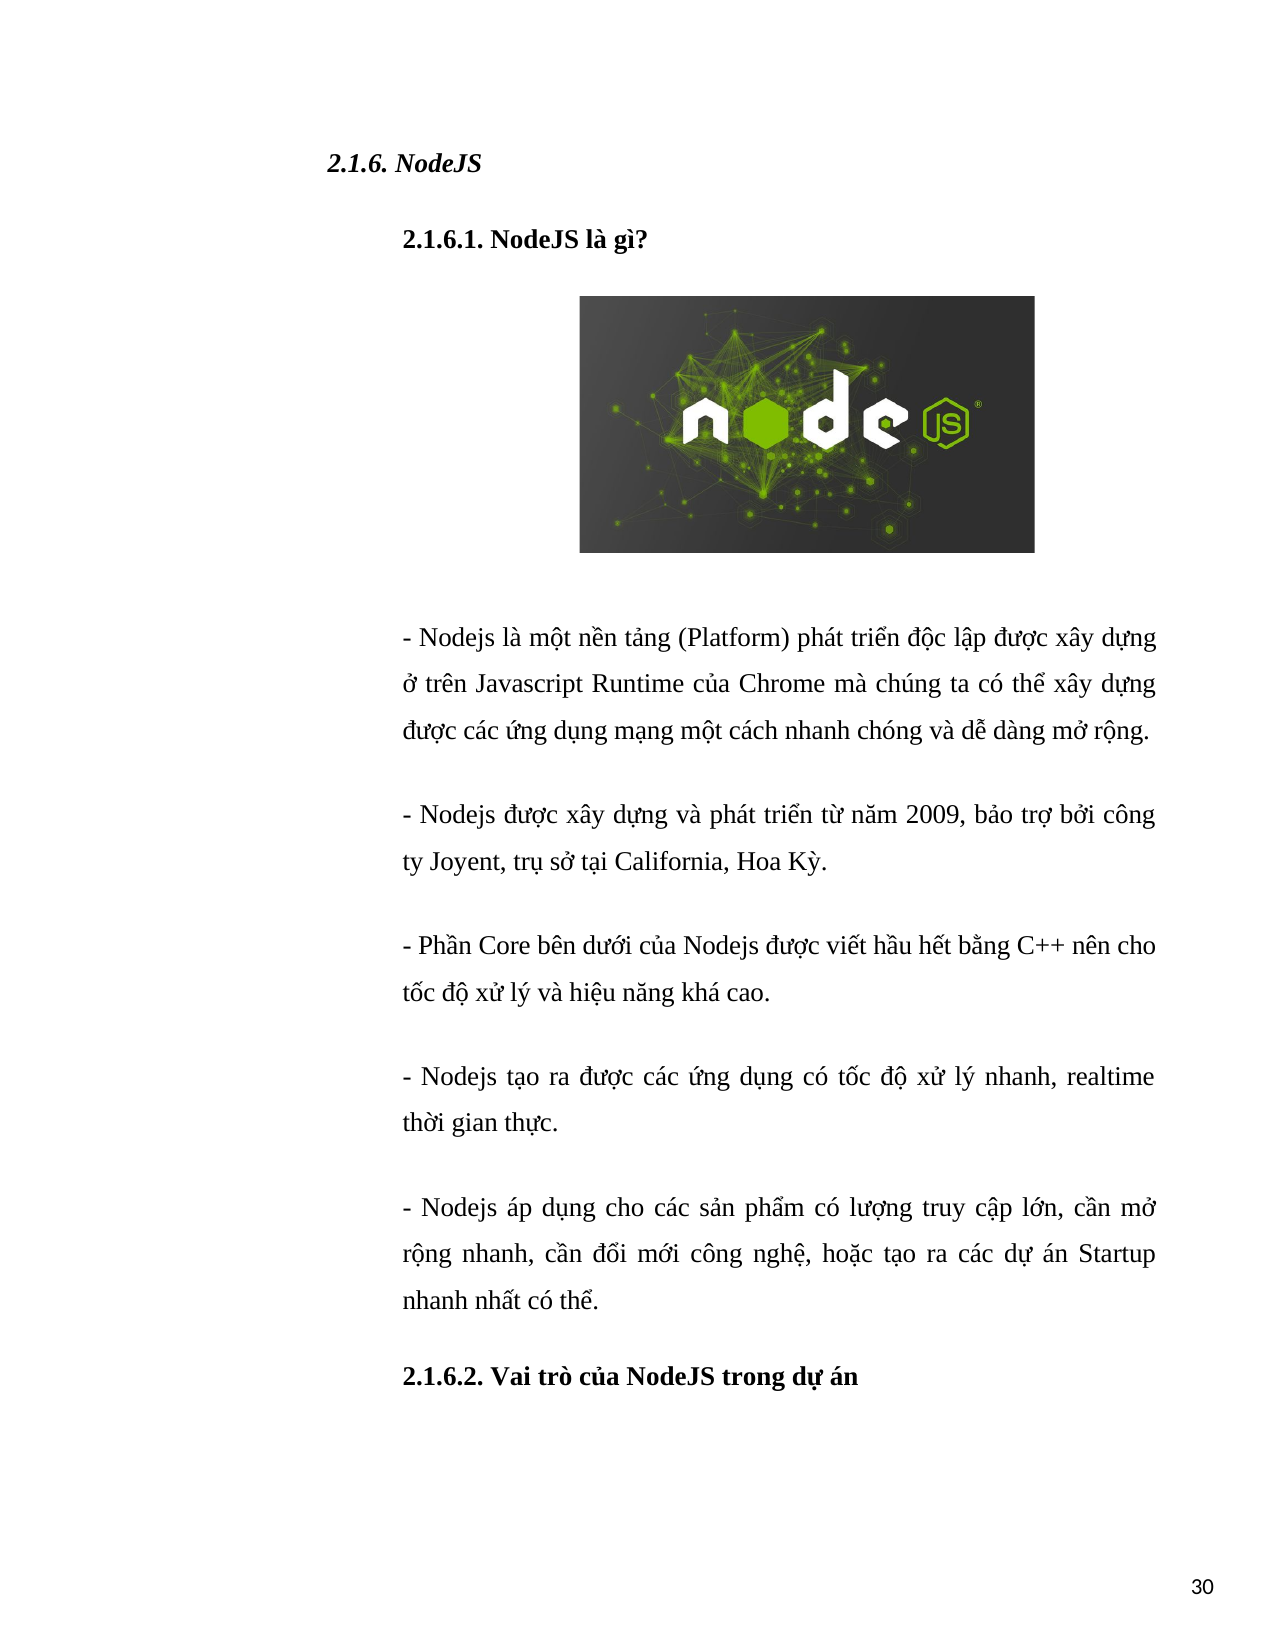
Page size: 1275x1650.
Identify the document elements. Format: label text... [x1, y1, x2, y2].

text 2.1.6.2. Vai trò của NodeJS trong dự án [252, 1360, 1157, 1391]
text - Nodejs áp dụng cho các sản phẩm có lượng truy cập lớn, cần mở rộng nhanh, cần đổi mới công nghệ, hoặc tạo ra các dự án Startup nhanh nhất có thể. [402, 1191, 1157, 1315]
picture [579, 296, 1035, 553]
text 2.1.6. NodeJS [252, 147, 1157, 178]
text 2.1.6.1. NodeJS là gì? [327, 223, 1157, 254]
text - Nodejs được xây dựng và phát triển từ năm 2009, bảo trợ bởi công ty Joyent, trụ sở tại California, Hoa Kỳ. [402, 798, 1157, 876]
text - Nodejs tạo ra được các ứng dụng có tốc độ xử lý nhanh, realtime thời gian thực. [402, 1060, 1157, 1138]
text - Phần Core bên dưới của Nodejs được viết hầu hết bằng C++ nên cho tốc độ xử lý và hiệu năng khá cao. [402, 929, 1157, 1007]
